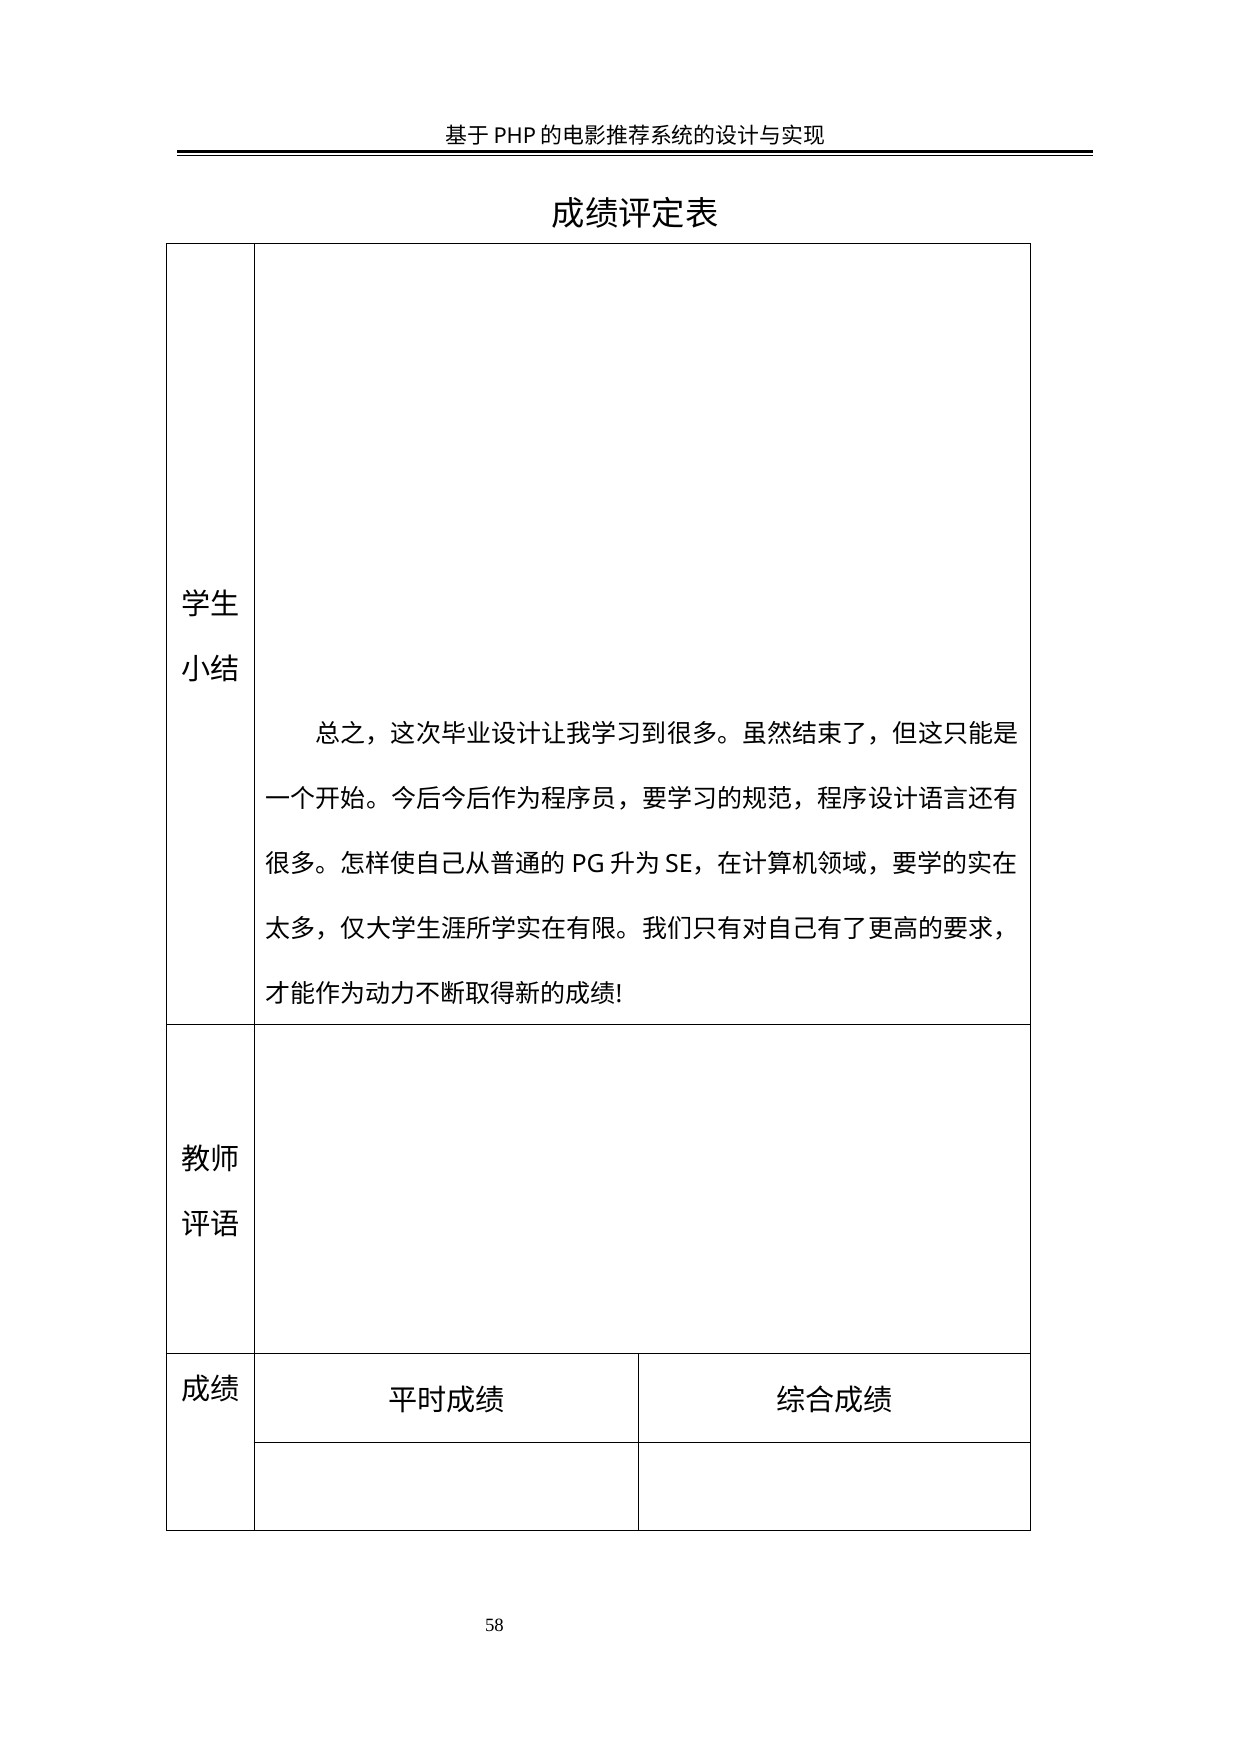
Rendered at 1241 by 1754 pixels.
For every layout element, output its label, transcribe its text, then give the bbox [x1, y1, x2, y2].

table_cell [639, 1443, 1030, 1530]
table_cell [255, 1443, 638, 1530]
table_cell 成绩 [167, 1354, 254, 1530]
table_cell 教师评语 [167, 1025, 254, 1353]
table_cell 平时成绩 [255, 1354, 638, 1442]
table_cell [255, 1025, 1030, 1353]
table_cell 综合成绩 [639, 1354, 1030, 1442]
table_header 总之，这次毕业设计让我学习到很多。虽然结束了，但这只能是一个开始。今后今后作为程序员，要学习的规范，程序设计语言还有很多。怎样使自己从普通的PG升为SE，在计算机领域，要学的实在太多，仅大学生涯所学实在有限。我们只有对自己有了更高的要求，才能作为动力不断取得新的成绩! [255, 244, 1030, 1024]
text 成绩评定表 [177, 178, 1093, 243]
table_header 学生小结 [167, 244, 254, 1024]
